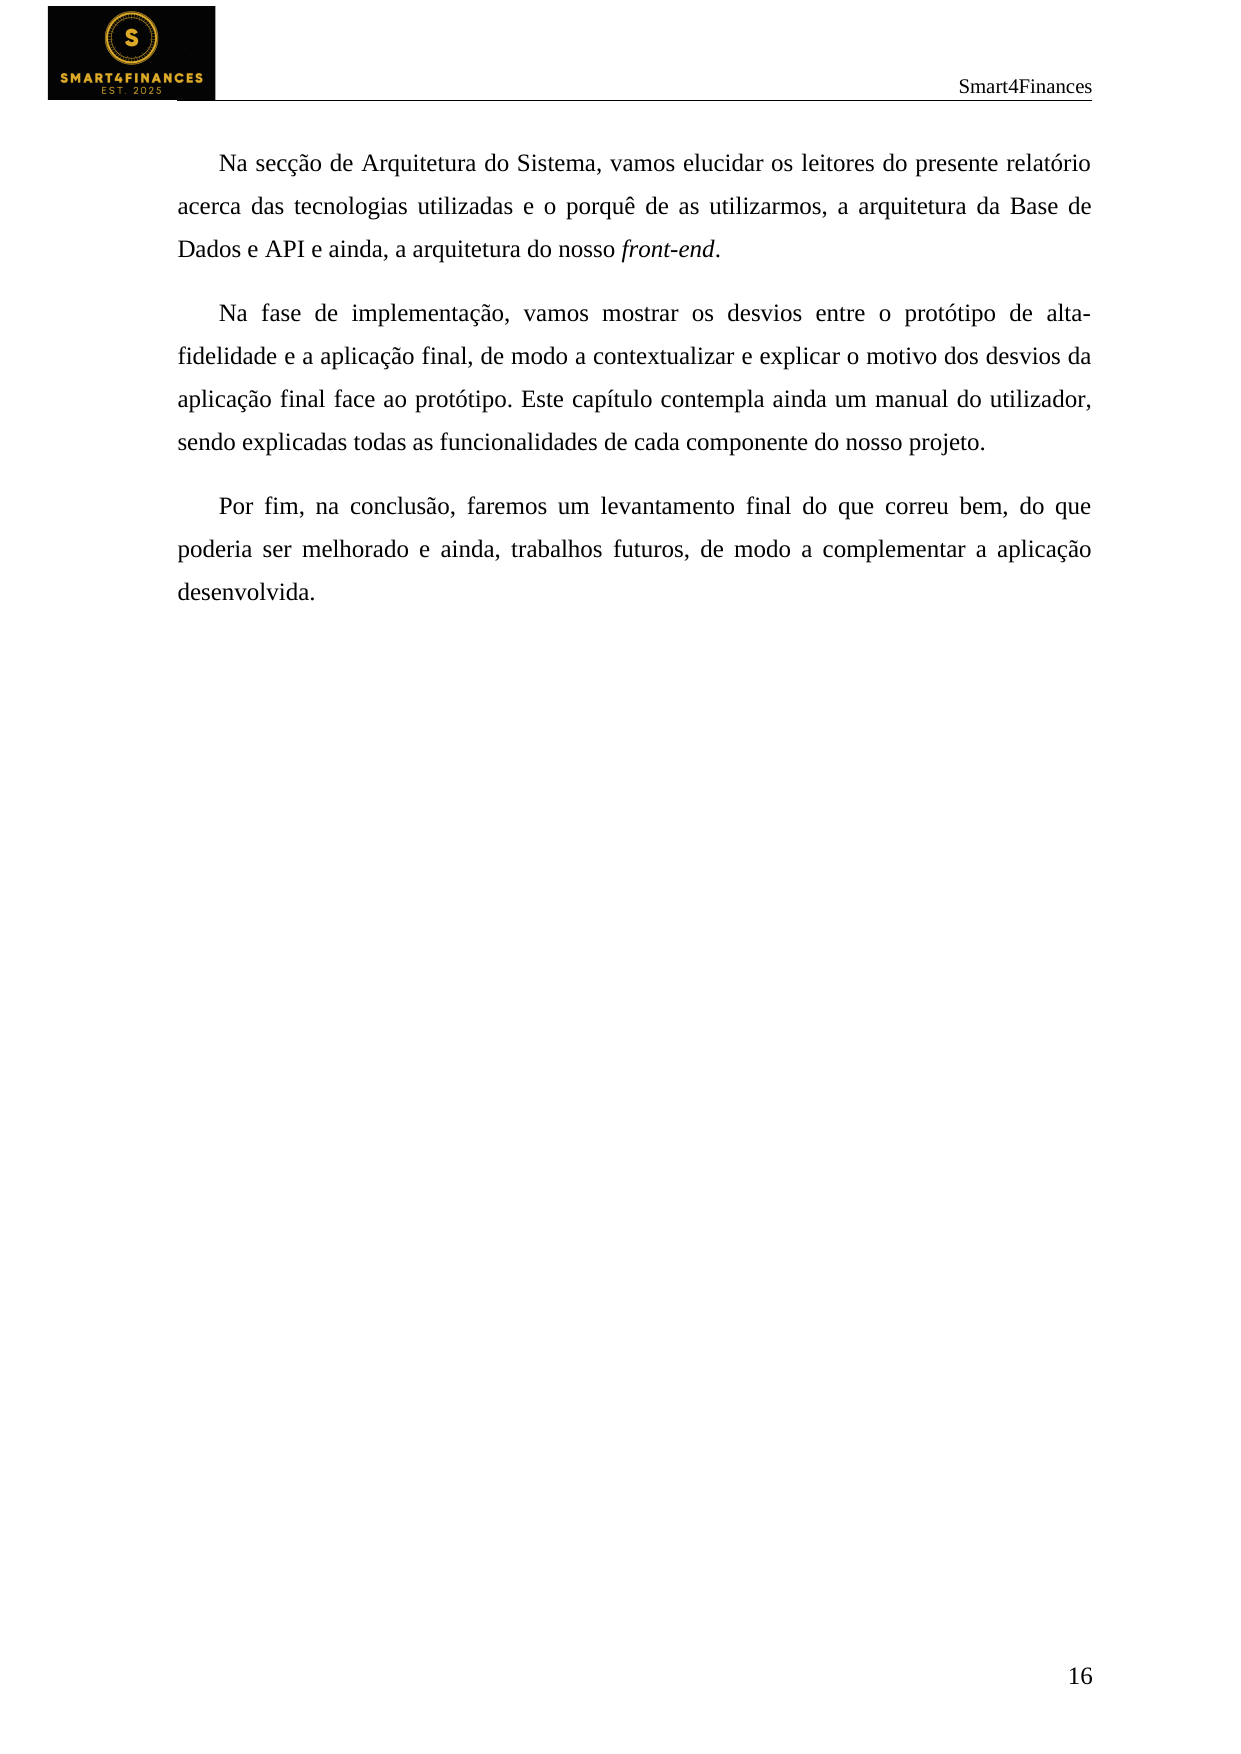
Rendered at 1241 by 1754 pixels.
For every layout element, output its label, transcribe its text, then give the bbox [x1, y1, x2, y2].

text Na secção de Arquitetura do Sistema, vamos elucidar os leitores do presente relatório acerca das tecnologias utilizadas e o porquê de as utilizarmos, a arquitetura da Base de Dados e API e ainda, a arquitetura do nosso front-end. [177, 148, 1092, 263]
text Na fase de implementação, vamos mostrar os desvios entre o protótipo de alta-fidelidade e a aplicação final, de modo a contextualizar e explicar o motivo dos desvios da aplicação final face ao protótipo. Este capítulo contempla ainda um manual do utilizador, sendo explicadas todas as funcionalidades de cada componente do nosso projeto. [177, 298, 1092, 456]
text Por fim, na conclusão, faremos um levantamento final do que correu bem, do que poderia ser melhorado e ainda, trabalhos futuros, de modo a complementar a aplicação desenvolvida. [177, 491, 1092, 606]
picture [47, 6, 216, 100]
